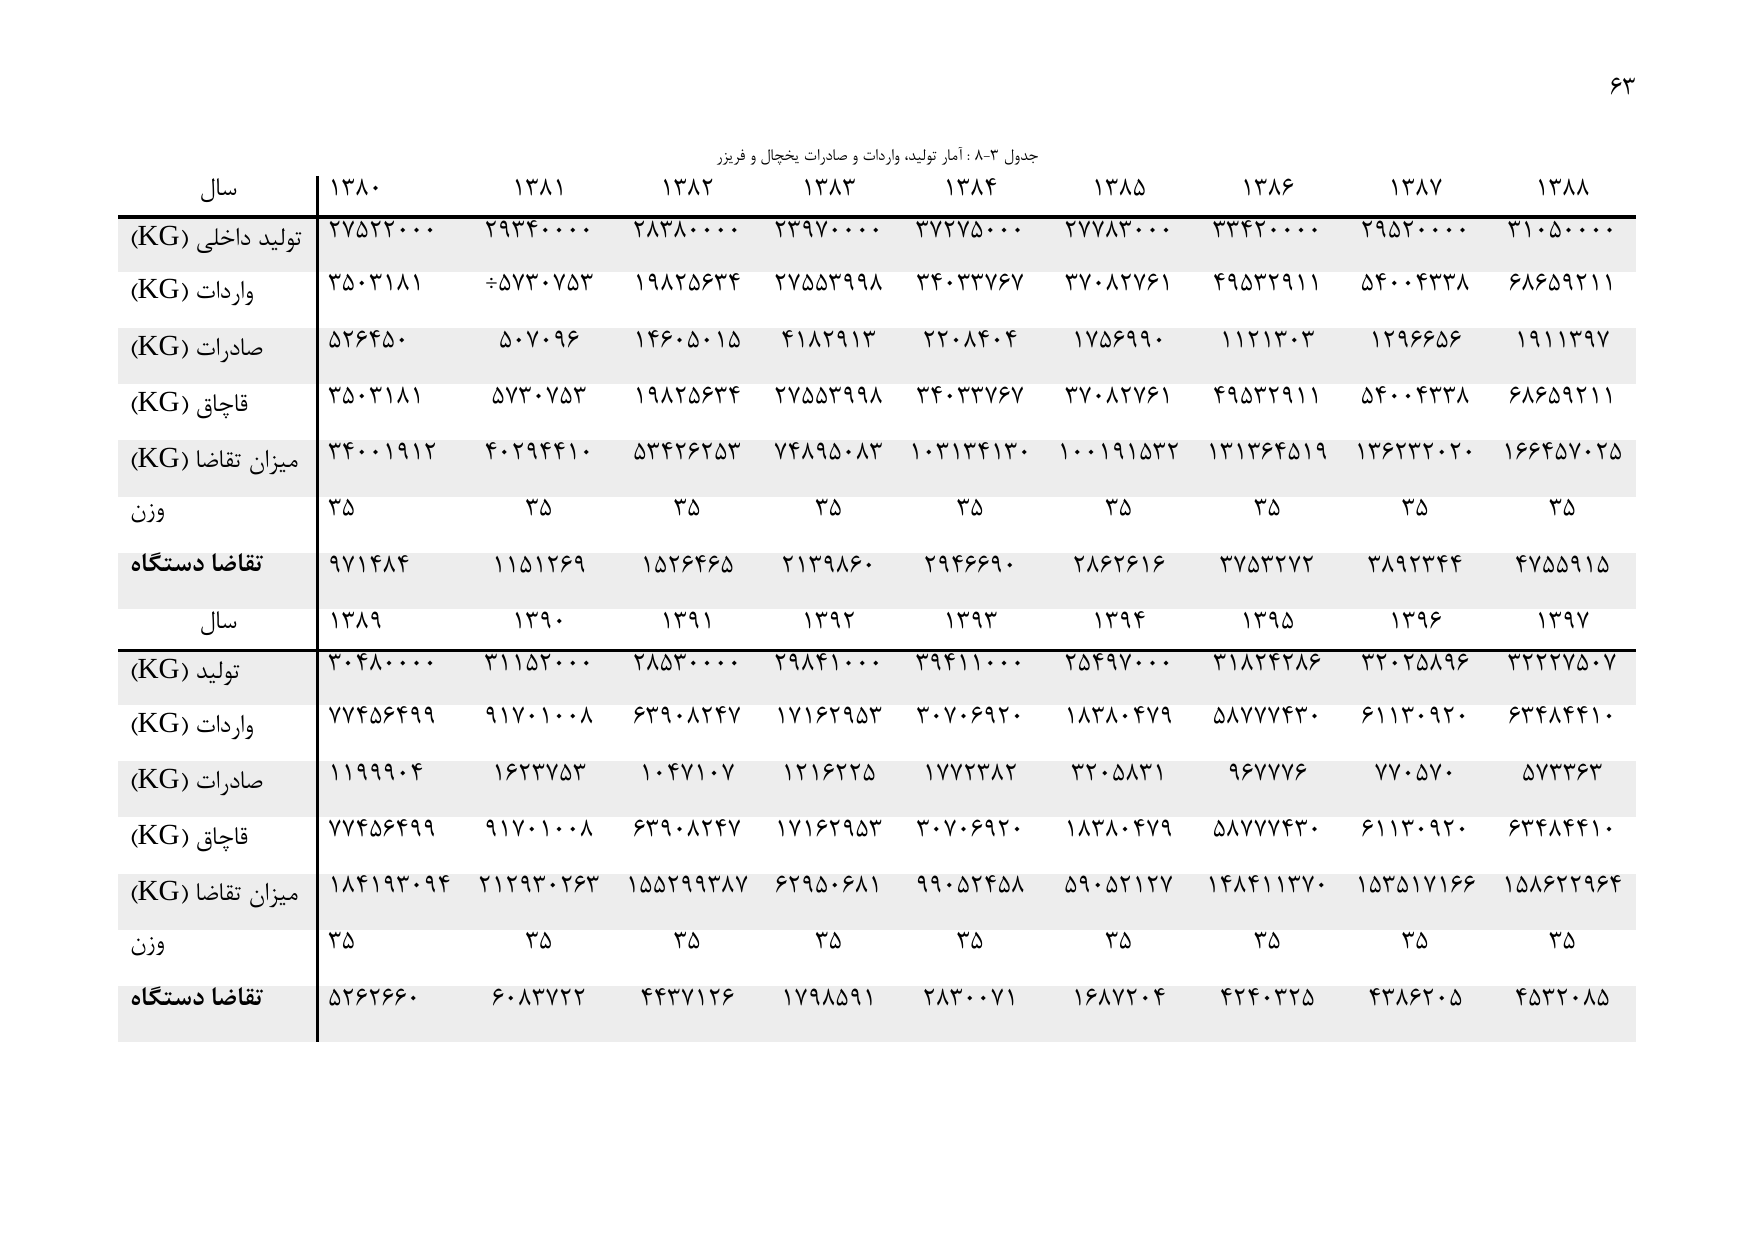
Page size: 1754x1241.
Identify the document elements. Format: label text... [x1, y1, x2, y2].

table_cell 507096 [465, 328, 613, 384]
table_cell 158622964 [1489, 874, 1636, 930]
table_cell 37082761 [1045, 384, 1193, 440]
table_cell تولید داخلی (KG) [118, 219, 316, 272]
table_header سال [118, 176, 316, 215]
table_cell 27522000 [319, 219, 465, 272]
table_cell 35 [465, 497, 613, 553]
table_cell 77456499 [319, 817, 465, 873]
table_cell 4386205 [1342, 986, 1489, 1042]
table_cell 35 [1342, 497, 1489, 553]
table_cell 1772382 [896, 761, 1045, 817]
table_cell 74895083 [762, 440, 896, 497]
table_cell 63484410 [1489, 705, 1636, 761]
table_cell 3503181 [319, 384, 465, 440]
table_cell 91701008 [465, 705, 613, 761]
table_cell 1395 [1193, 609, 1342, 648]
table_cell 1397 [1489, 609, 1636, 648]
table_cell 35 [1193, 497, 1342, 553]
table_cell 34033767 [896, 384, 1045, 440]
table_cell 37082761 [1045, 272, 1193, 328]
table_cell 35 [319, 497, 465, 553]
table_cell 35 [1193, 930, 1342, 986]
table_cell 131364519 [1193, 440, 1342, 497]
table_cell میزان تقاضا (KG) [118, 440, 316, 497]
table_cell 19825634 [613, 384, 762, 440]
table_cell 35 [762, 497, 896, 553]
table_cell 28530000 [613, 652, 762, 705]
table_cell 212930263 [465, 874, 613, 930]
table_cell 153517166 [1342, 874, 1489, 930]
table_cell 3753272 [1193, 553, 1342, 609]
table_cell 14605015 [613, 328, 762, 384]
table_cell 30706920 [896, 817, 1045, 873]
table_cell 1396 [1342, 609, 1489, 648]
table_cell 5730753÷ [465, 272, 613, 328]
table_cell 35 [613, 497, 762, 553]
table_cell 34033767 [896, 272, 1045, 328]
table_cell 31824286 [1193, 652, 1342, 705]
table_cell قاچاق (KG) [118, 817, 316, 873]
table_cell 184193094 [319, 874, 465, 930]
table_cell واردات (KG) [118, 272, 316, 328]
table_header 1387 [1342, 176, 1489, 215]
table_cell 1911397 [1489, 328, 1636, 384]
table_cell 32025896 [1342, 652, 1489, 705]
table_cell 54004338 [1342, 384, 1489, 440]
table_cell 35 [1045, 497, 1193, 553]
table_cell 4182913 [762, 328, 896, 384]
table_cell 49532911 [1193, 384, 1342, 440]
table_cell 155299387 [613, 874, 762, 930]
table_cell 136232020 [1342, 440, 1489, 497]
table_cell 148411370 [1193, 874, 1342, 930]
table_cell 63484410 [1489, 817, 1636, 873]
table_header 1385 [1045, 176, 1193, 215]
table_cell 5730753 [465, 384, 613, 440]
table_cell 40294410 [465, 440, 613, 497]
table_cell 1047107 [613, 761, 762, 817]
table_cell 3503181 [319, 272, 465, 328]
table_cell 166457025 [1489, 440, 1636, 497]
table_cell 967776 [1193, 761, 1342, 817]
table_cell 1391 [613, 609, 762, 648]
table_cell 3205831 [1045, 761, 1193, 817]
table_header 1382 [613, 176, 762, 215]
table_cell 35 [465, 930, 613, 986]
table_cell 37275000 [896, 219, 1045, 272]
table_cell 18380479 [1045, 705, 1193, 761]
table_cell 63908247 [613, 817, 762, 873]
table_cell 1798591 [762, 986, 896, 1042]
table_cell 1296656 [1342, 328, 1489, 384]
table_cell صادرات (KG) [118, 328, 316, 384]
table_cell 31050000 [1489, 219, 1636, 272]
table_cell 35 [1342, 930, 1489, 986]
table_cell 49532911 [1193, 272, 1342, 328]
table_cell 32227507 [1489, 652, 1636, 705]
table_cell 27783000 [1045, 219, 1193, 272]
table_cell تقاضا دستگاه [118, 553, 316, 609]
table_cell 58777430 [1193, 817, 1342, 873]
table_cell وزن [118, 930, 316, 986]
table_cell 35 [1045, 930, 1193, 986]
table_cell 35 [762, 930, 896, 986]
table_cell 6083722 [465, 986, 613, 1042]
table_cell تولید (KG) [118, 652, 316, 705]
table_cell 27553998 [762, 272, 896, 328]
table_cell سال [118, 609, 316, 648]
table_cell 23970000 [762, 219, 896, 272]
table_cell 1526465 [613, 553, 762, 609]
table_cell 1216225 [762, 761, 896, 817]
table_cell 526450 [319, 328, 465, 384]
table_cell 53426253 [613, 440, 762, 497]
table_cell 5262660 [319, 986, 465, 1042]
table_cell 971484 [319, 553, 465, 609]
table_cell 35 [613, 930, 762, 986]
table_cell 1392 [762, 609, 896, 648]
table_cell 58777430 [1193, 705, 1342, 761]
table_cell 1687204 [1045, 986, 1193, 1042]
table_cell 35 [1489, 497, 1636, 553]
table_cell 61130920 [1342, 817, 1489, 873]
table_cell 573363 [1489, 761, 1636, 817]
table_cell 29340000 [465, 219, 613, 272]
table_header 1383 [762, 176, 896, 215]
table_cell 35 [1489, 930, 1636, 986]
table_cell 17162953 [762, 817, 896, 873]
table_header 1381 [465, 176, 613, 215]
table_cell 61130920 [1342, 705, 1489, 761]
table_cell 2862616 [1045, 553, 1193, 609]
table_cell تقاضا دستگاه [118, 986, 316, 1042]
table_cell 27553998 [762, 384, 896, 440]
table_cell 28380000 [613, 219, 762, 272]
table_cell 1390 [465, 609, 613, 648]
table_cell 17162953 [762, 705, 896, 761]
table_cell 35 [896, 930, 1045, 986]
table_cell 62950681 [762, 874, 896, 930]
table_cell 54004338 [1342, 272, 1489, 328]
table_cell 35 [319, 930, 465, 986]
table_cell 63908247 [613, 705, 762, 761]
table_cell 31152000 [465, 652, 613, 705]
table_cell 1393 [896, 609, 1045, 648]
table_cell 1121303 [1193, 328, 1342, 384]
table_header 1388 [1489, 176, 1636, 215]
table_cell 3892344 [1342, 553, 1489, 609]
table_cell 2830071 [896, 986, 1045, 1042]
table_cell 34001912 [319, 440, 465, 497]
table_cell 29520000 [1342, 219, 1489, 272]
table_cell 4755915 [1489, 553, 1636, 609]
table_cell 25497000 [1045, 652, 1193, 705]
table_cell صادرات (KG) [118, 761, 316, 817]
table_cell 4437126 [613, 986, 762, 1042]
table_cell 4532085 [1489, 986, 1636, 1042]
table_cell 770570 [1342, 761, 1489, 817]
table_cell 1151269 [465, 553, 613, 609]
table_header 1380 [319, 176, 465, 215]
table_cell 2139860 [762, 553, 896, 609]
table_cell 35 [896, 497, 1045, 553]
table_cell 100191532 [1045, 440, 1193, 497]
table_cell 68659211 [1489, 384, 1636, 440]
table_cell 30480000 [319, 652, 465, 705]
table_cell 99052458 [896, 874, 1045, 930]
table_cell وزن [118, 497, 316, 553]
table_cell 1756990 [1045, 328, 1193, 384]
table_cell 68659211 [1489, 272, 1636, 328]
table_cell 30706920 [896, 705, 1045, 761]
table_cell 1389 [319, 609, 465, 648]
table_cell 103134130 [896, 440, 1045, 497]
table_cell 1394 [1045, 609, 1193, 648]
table_cell 4240325 [1193, 986, 1342, 1042]
table_cell قاچاق (KG) [118, 384, 316, 440]
table_cell 77456499 [319, 705, 465, 761]
table_cell 59052127 [1045, 874, 1193, 930]
table_cell میزان تقاضا (KG) [118, 874, 316, 930]
table_cell 1199904 [319, 761, 465, 817]
table_cell واردات (KG) [118, 705, 316, 761]
table_cell 2208404 [896, 328, 1045, 384]
table_header 1384 [896, 176, 1045, 215]
table_cell 91701008 [465, 817, 613, 873]
table_cell 18380479 [1045, 817, 1193, 873]
table_cell 19825634 [613, 272, 762, 328]
table_cell 1623753 [465, 761, 613, 817]
table_header 1386 [1193, 176, 1342, 215]
table_cell 2946690 [896, 553, 1045, 609]
table_cell 33420000 [1193, 219, 1342, 272]
table_cell 39411000 [896, 652, 1045, 705]
table_cell 29841000 [762, 652, 896, 705]
